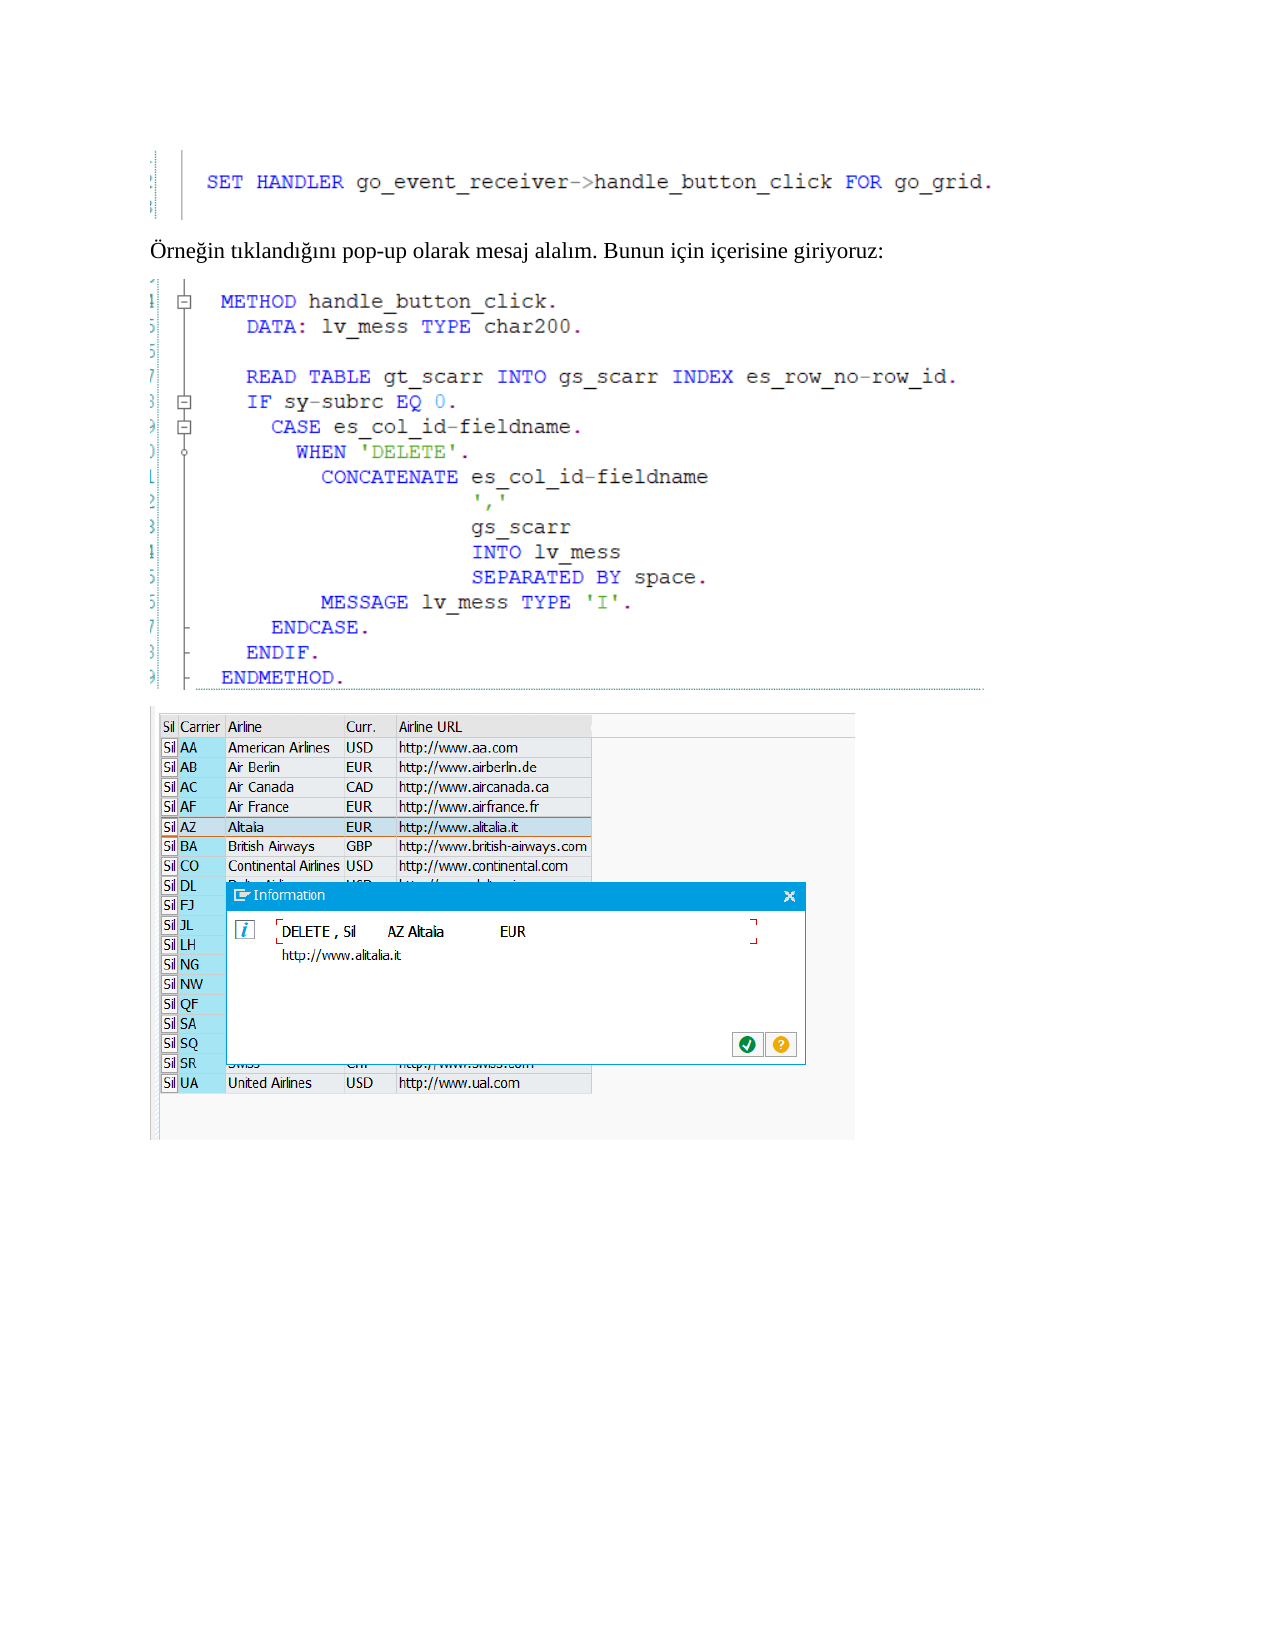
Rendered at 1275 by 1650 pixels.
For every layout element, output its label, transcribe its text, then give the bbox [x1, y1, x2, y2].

text Örneğin tıklandığını pop-up olarak mesaj alalım. Bunun için içerisine giriyoruz: [150, 237, 1125, 263]
picture [150, 150, 1015, 220]
picture [150, 279, 984, 690]
picture [150, 706, 855, 1140]
